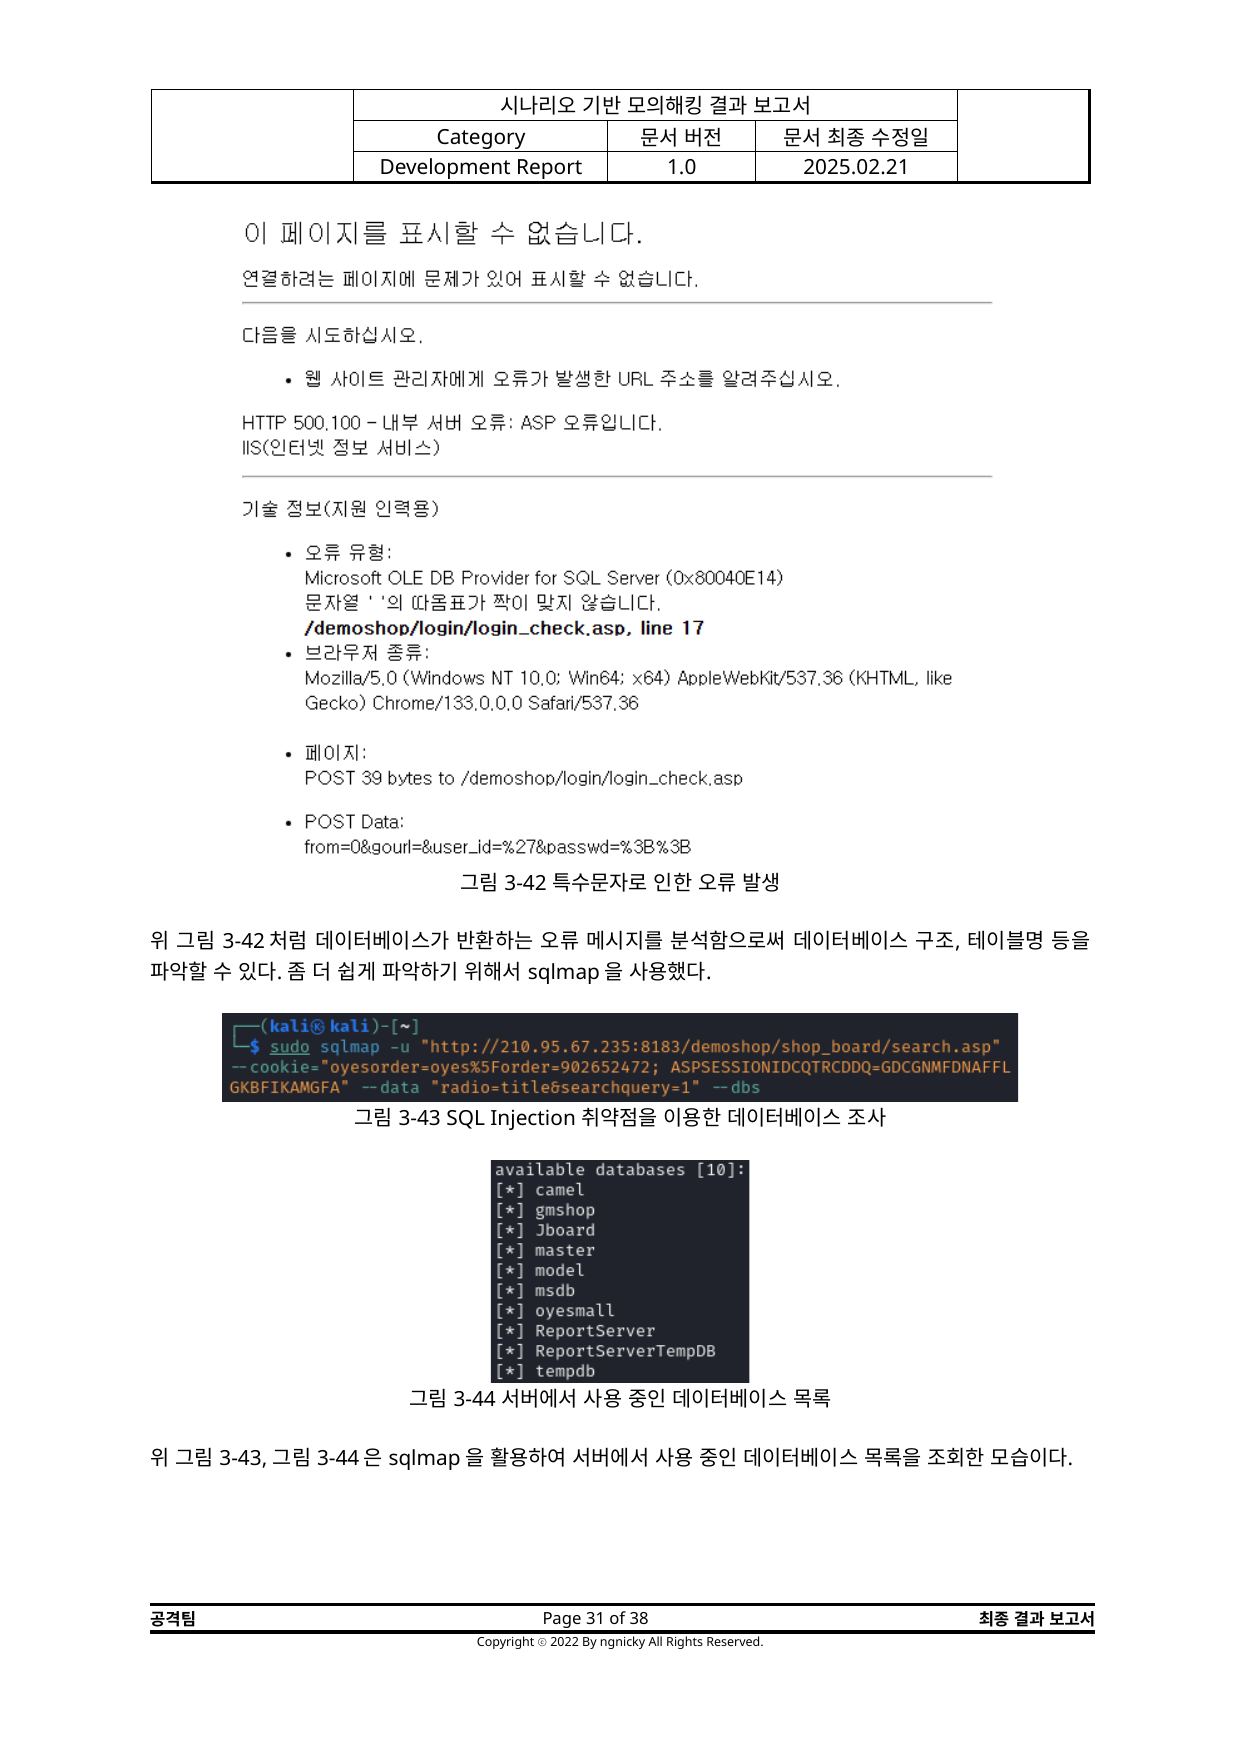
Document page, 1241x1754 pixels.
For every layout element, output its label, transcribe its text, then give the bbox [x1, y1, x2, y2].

picture [237, 212, 1004, 866]
picture [490, 1160, 750, 1383]
picture [222, 1013, 1019, 1102]
